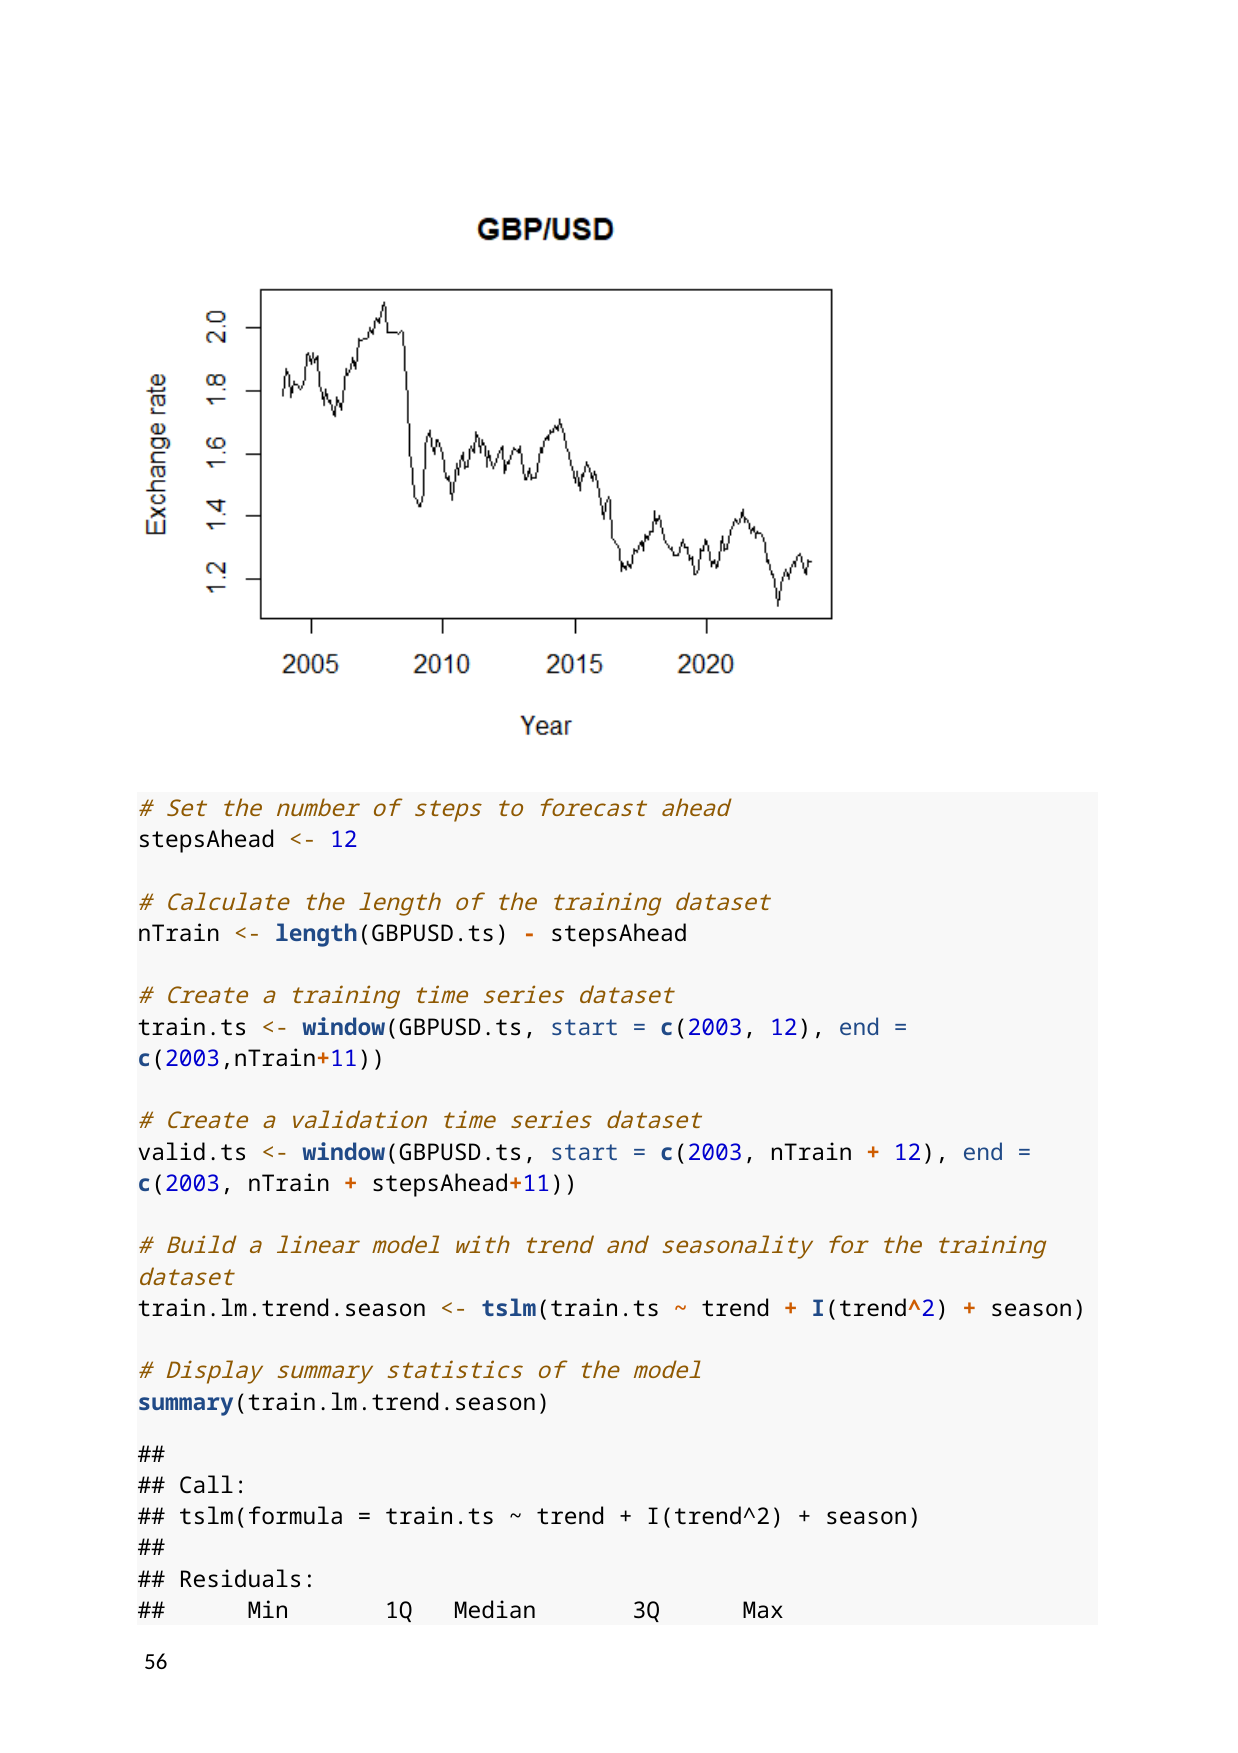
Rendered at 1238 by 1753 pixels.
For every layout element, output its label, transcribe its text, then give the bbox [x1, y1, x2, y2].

picture [137, 166, 896, 773]
text # Set the number of steps to forecast ahead stepsAhead <- 12 # Calculate the length of the training dataset nTrain <- length(GBPUSD.ts) - stepsAhead # Create a training time series dataset train.ts <- window(GBPUSD.ts, start = c(2003, 12), end = c(2003,nTrain+11)) # Create a validation time series dataset valid.ts <- window(GBPUSD.ts, start = c(2003, nTrain + 12), end = c(2003, nTrain + stepsAhead+11)) # Build a linear model with trend and seasonality for the training dataset train.lm.trend.season <- tslm(train.ts ~ trend + I(trend^2) + season) # Display summary statistics of the model summary(train.lm.trend.season) [137, 792, 1098, 1417]
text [165, 1438, 1098, 1625]
